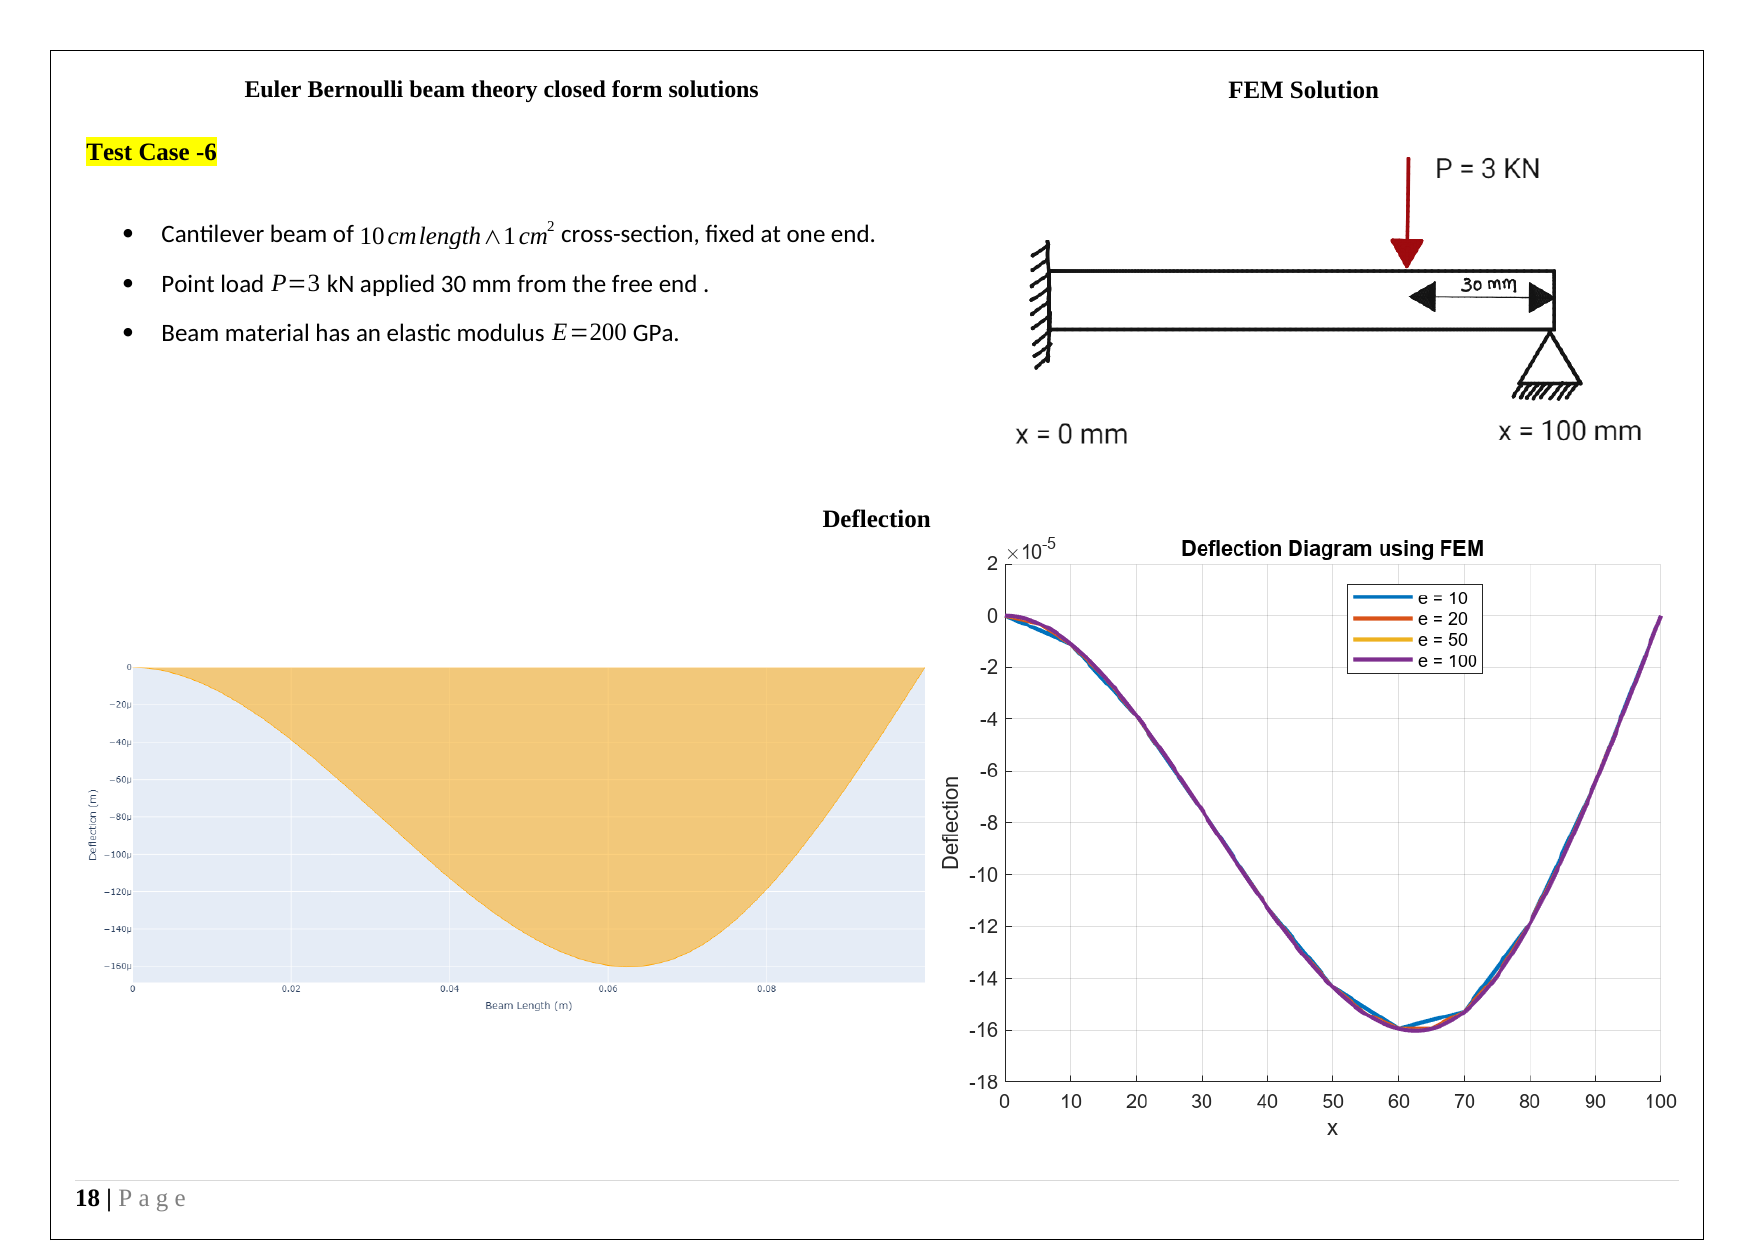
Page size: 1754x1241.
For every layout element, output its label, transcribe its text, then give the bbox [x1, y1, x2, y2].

table_cell Test Case -6 Cantilever beam of cross-section, fixed at one end. Point load kN applied 30 mm from the free end . Beam material has an elastic modulus GPa. [75, 106, 929, 504]
picture [940, 535, 1678, 1136]
table_cell [75, 536, 929, 1138]
table_header FEM Solution [929, 75, 1678, 106]
picture [940, 106, 1678, 503]
table_cell [929, 536, 1678, 1138]
picture [86, 660, 929, 1011]
table_header Euler Bernoulli beam theory closed form solutions [75, 75, 929, 106]
table_cell [929, 106, 1678, 504]
table_cell Deflection [75, 505, 1678, 536]
